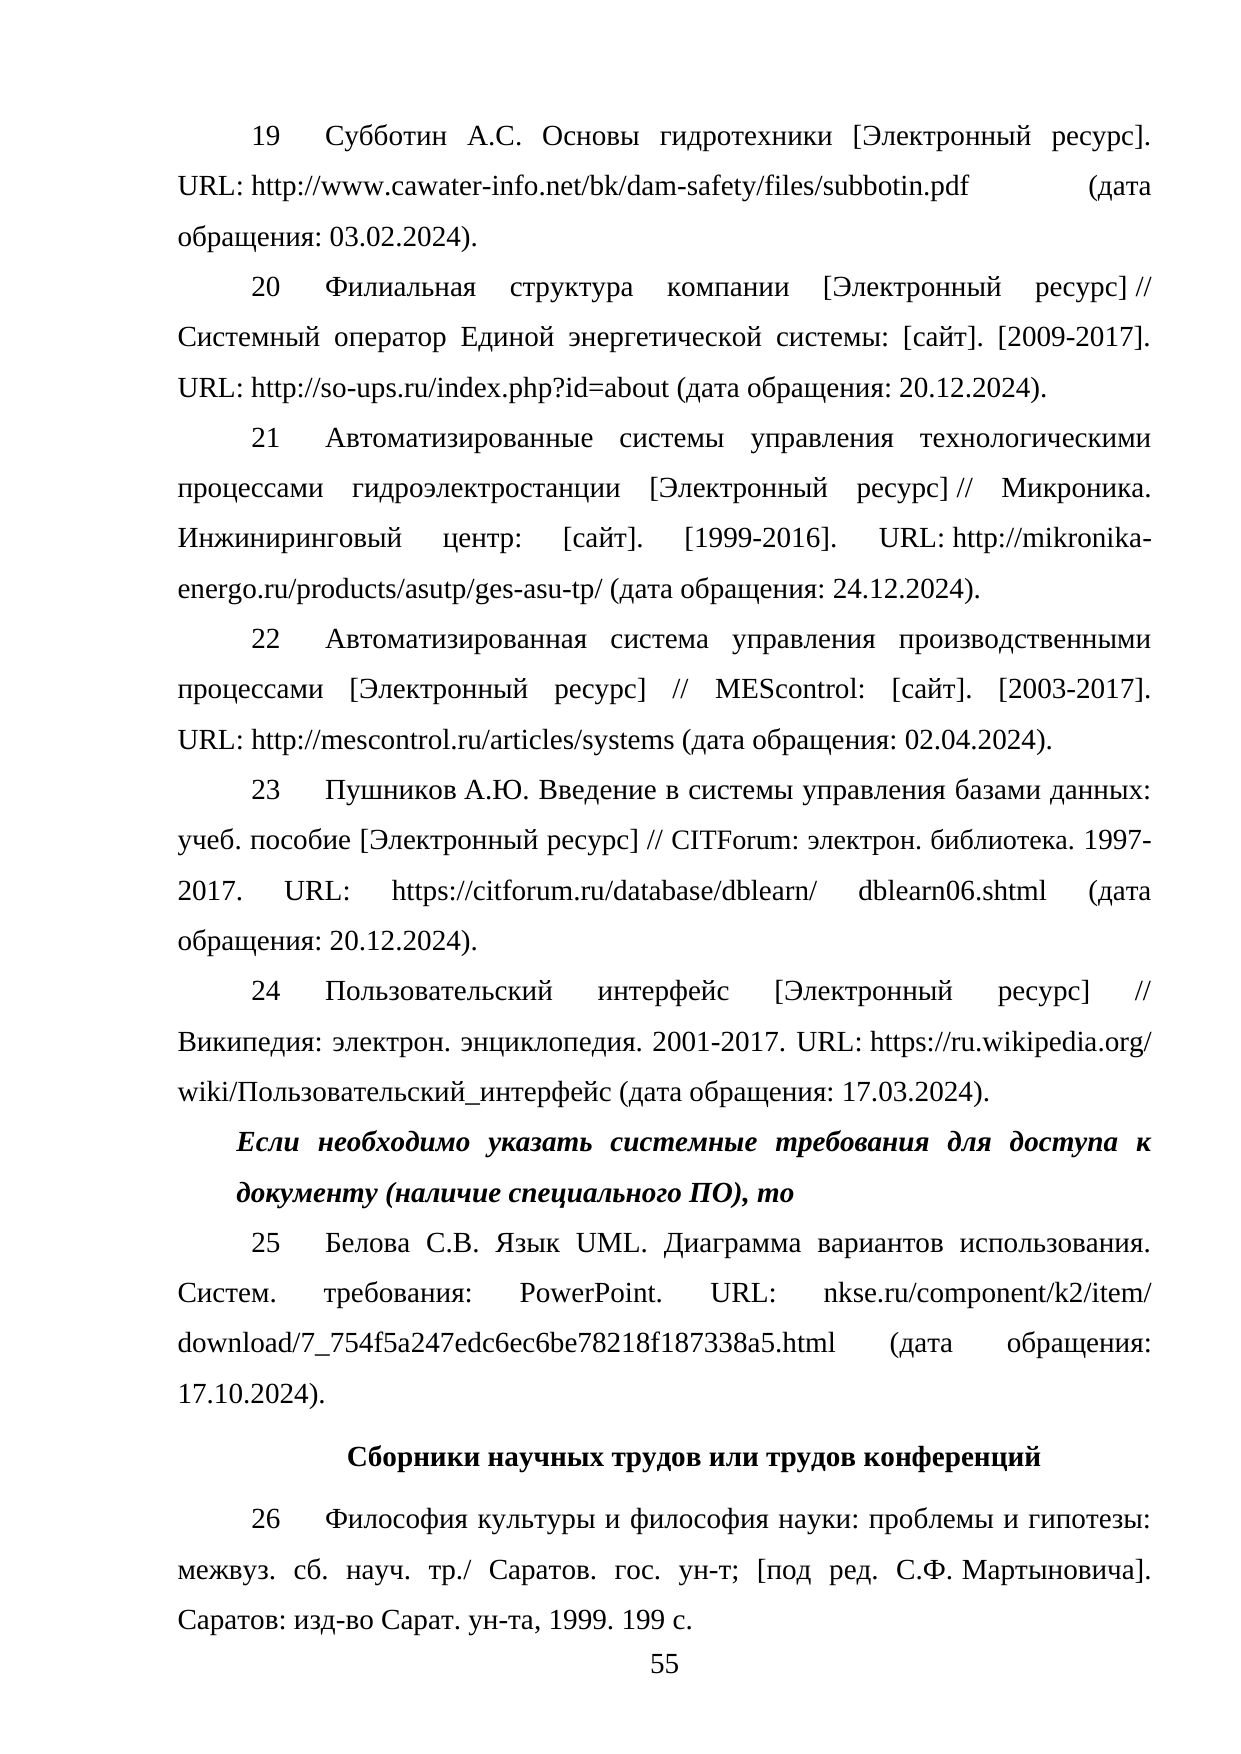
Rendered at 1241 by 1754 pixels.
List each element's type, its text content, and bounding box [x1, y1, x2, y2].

text Субботин А.С. Основы гидротехники [Электронный ресурс]. URL: http://www.cawater-info.net/bk/dam-safety/files/subbotin.pdf (дата обращения: 03.02.2024). [177, 118, 1152, 252]
text Пользовательский интерфейс [Электронный ресурс] // Википедия: электрон. энциклопедия. 2001-2017. URL: https://ru.wikipedia.org/ wiki/Пользовательский_интерфейс (дата обращения: 17.03.2024). [177, 973, 1152, 1108]
list Если необходимо указать системные требования для доступа к документу (наличие специального ПО), то [236, 1124, 1152, 1208]
text Философия культуры и философия науки: проблемы и гипотезы: межвуз. сб. науч. тр./ Саратов. гос. ун-т; [под ред. С.Ф. Мартыновича]. Саратов: изд-во Сарат. ун-та, 1999. 199 с. [177, 1502, 1152, 1636]
text Пушников А.Ю. Введение в системы управления базами данных: учеб. пособие [Электронный ресурс] // CITForum: электрон. библиотека. 1997-2017. URL: https://citforum.ru/database/dblearn/ dblearn06.shtml (дата обращения: 20.12.2024). [177, 772, 1152, 957]
text Филиальная структура компании [Электронный ресурс] // Системный оператор Единой энергетической системы: [сайт]. [2009-2017]. URL: http://so-ups.ru/index.php?id=about (дата обращения: 20.12.2024). [177, 269, 1152, 403]
text Автоматизированная система управления производственными процессами [Электронный ресурс] // MEScontrol: [сайт]. [2003-2017]. URL: http://mescontrol.ru/articles/systems (дата обращения: 02.04.2024). [177, 621, 1152, 755]
text Сборники научных трудов или трудов конференций [177, 1439, 1152, 1472]
text Автоматизированные системы управления технологическими процессами гидроэлектростанции [Электронный ресурс] // Микроника. Инжиниринговый центр: [сайт]. [1999-2016]. URL: http://mikronika-energo.ru/products/asutp/ges-asu-tp/ (дата обращения: 24.12.2024). [177, 420, 1152, 604]
text Белова С.В. Язык UML. Диаграмма вариантов использования. Систем. требования: PowerPoint. URL: nkse.ru/component/k2/item/ download/7_754f5a247edc6ec6be78218f187338a5.html (дата обращения: 17.10.2024). [177, 1225, 1152, 1409]
